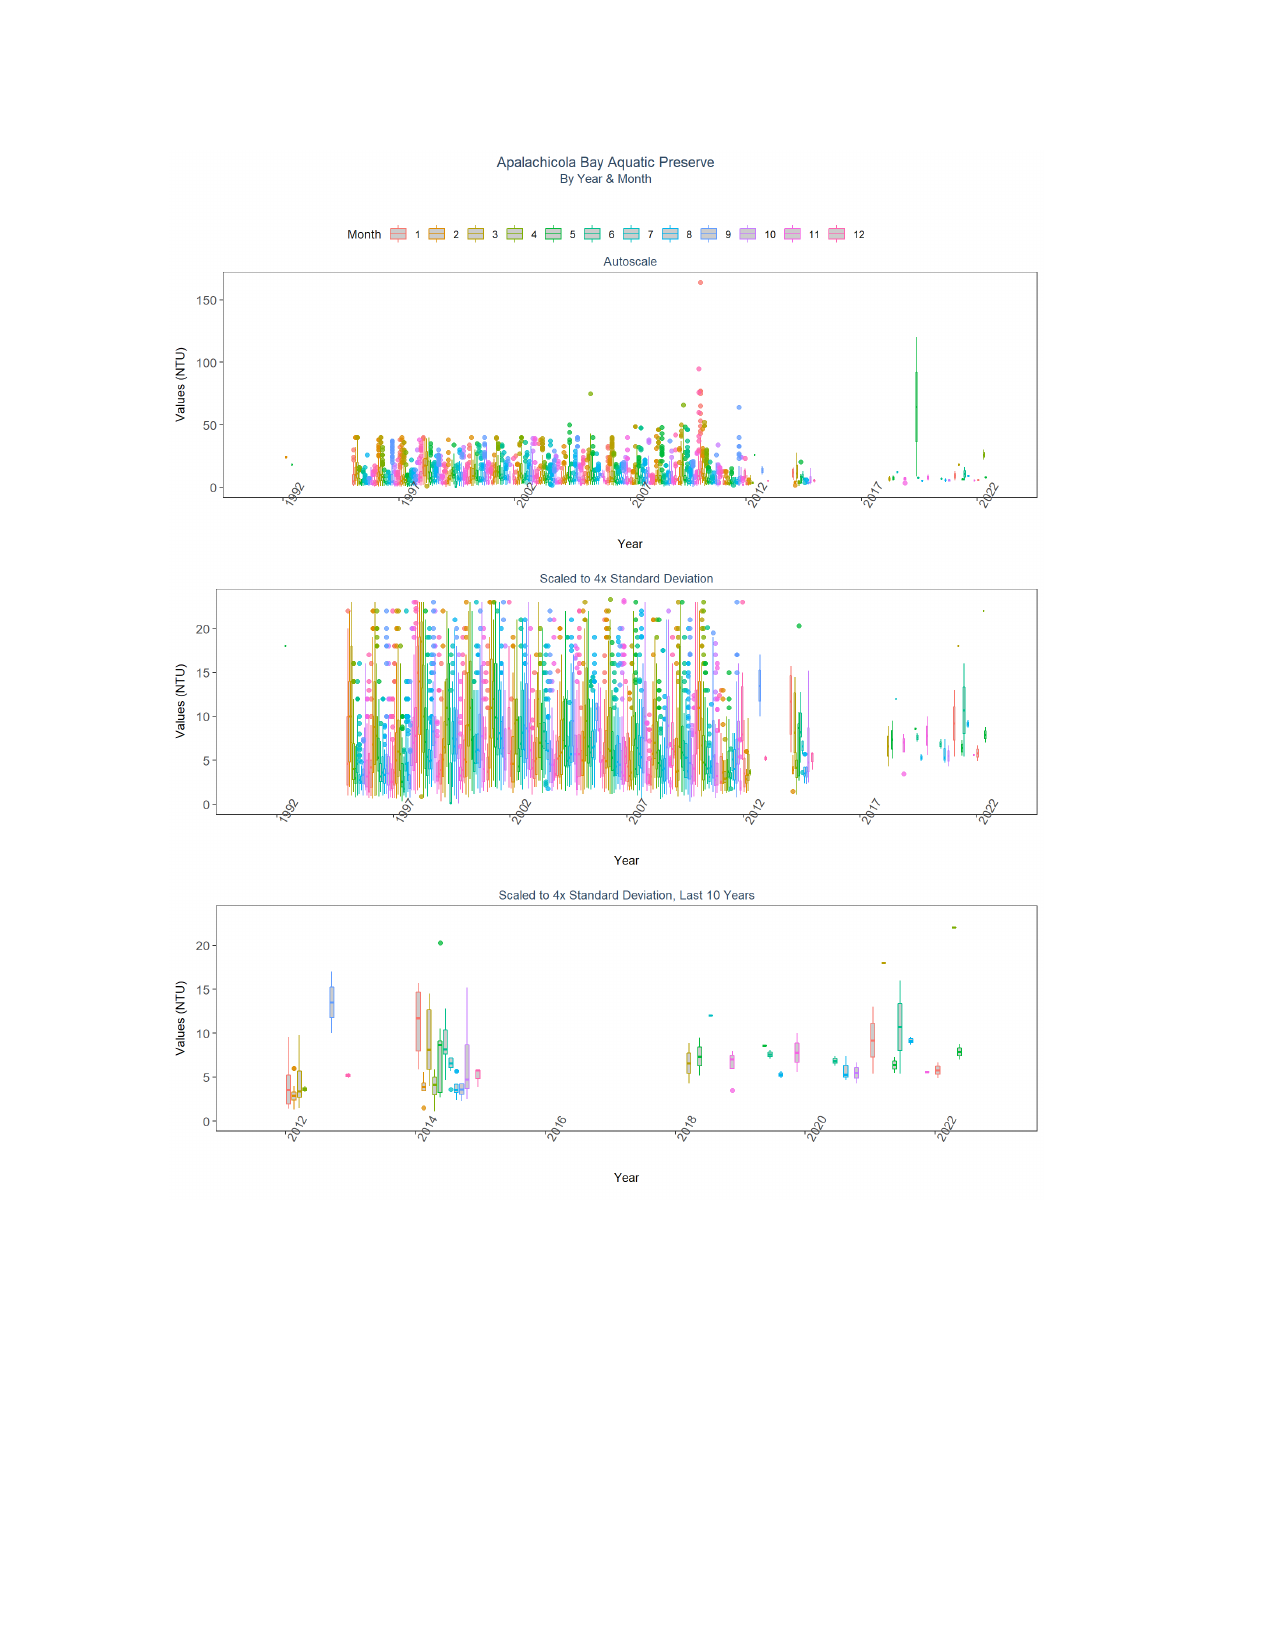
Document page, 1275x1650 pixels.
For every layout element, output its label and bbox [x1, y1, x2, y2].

picture [168, 150, 1044, 1200]
